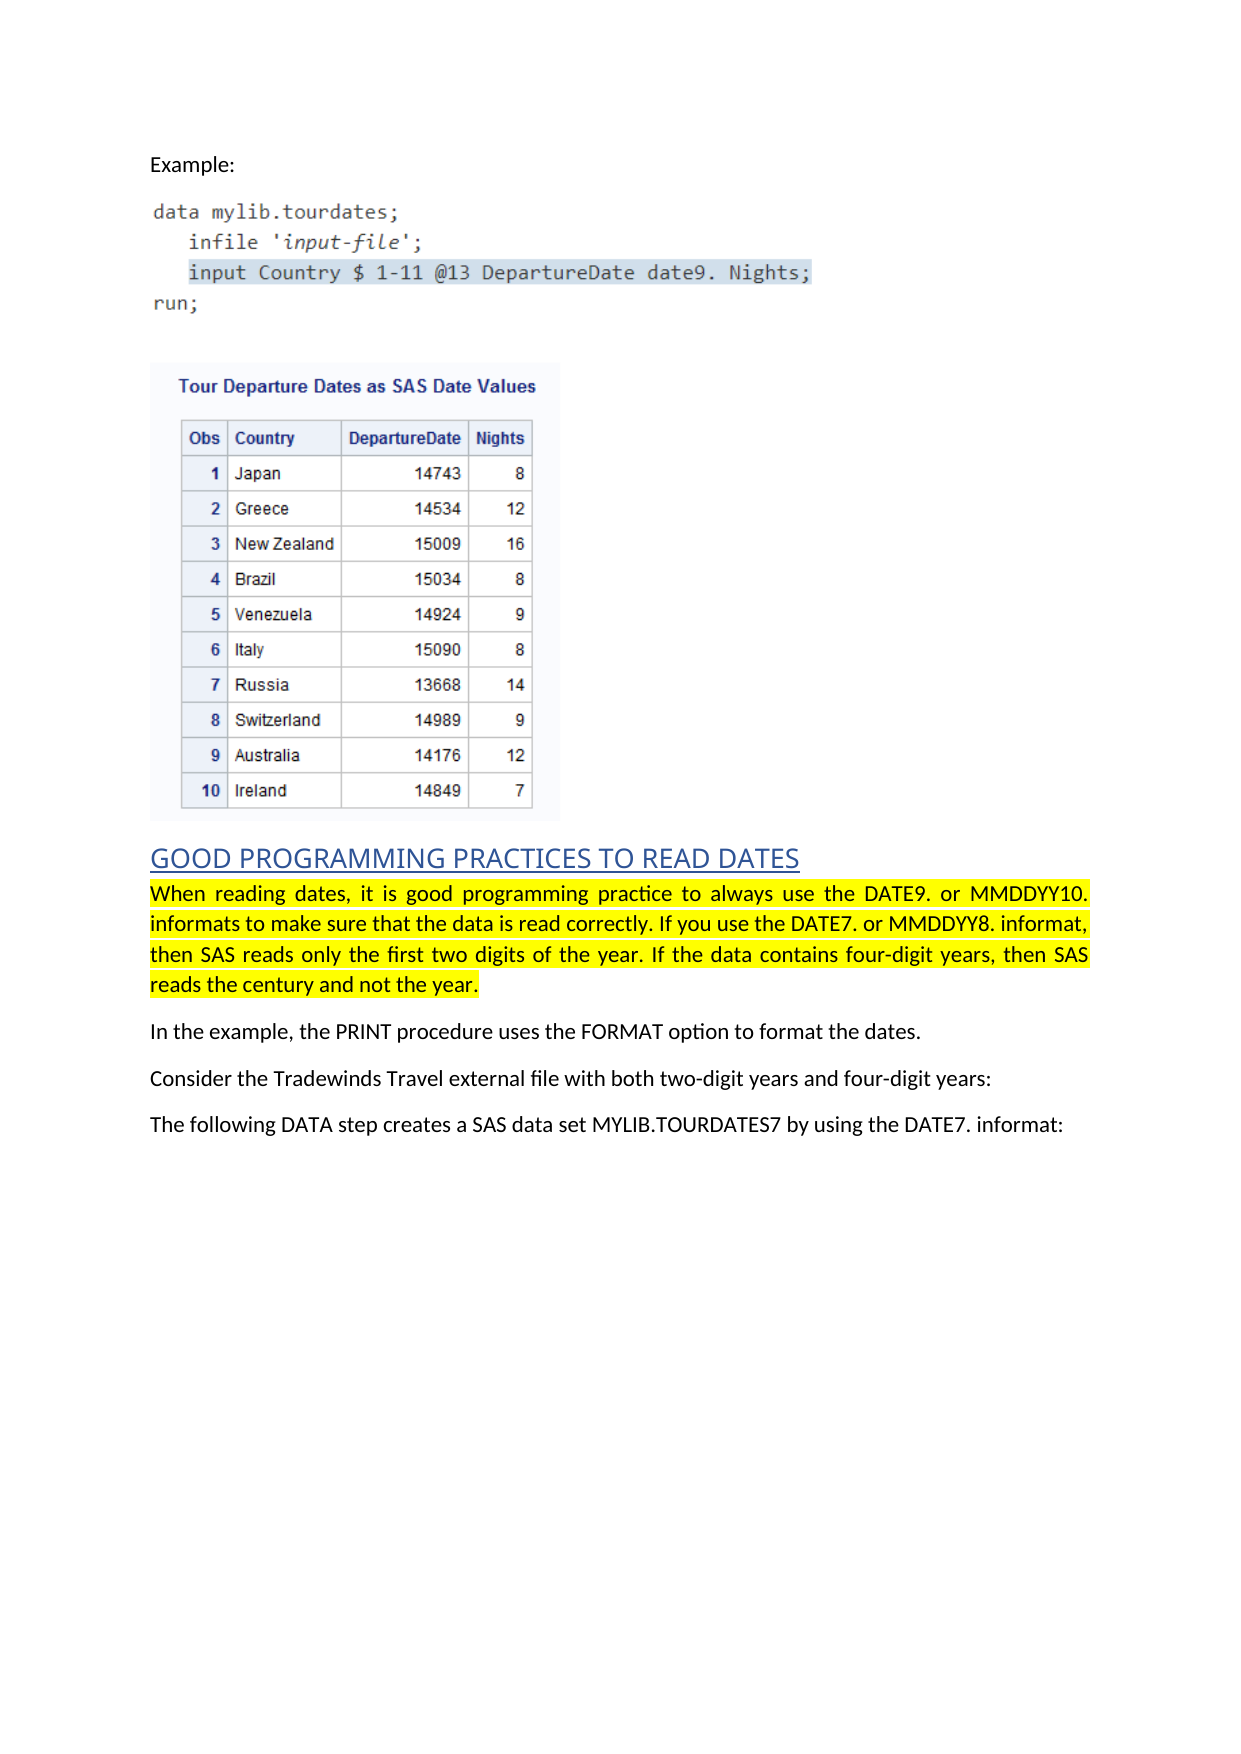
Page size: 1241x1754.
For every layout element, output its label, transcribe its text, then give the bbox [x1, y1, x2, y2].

text In the example, the PRINT procedure uses the FORMAT option to format the dates. [150, 1017, 1090, 1045]
text The following DATA step creates a SAS data set MYLIB.TOURDATES7 by using the DATE7. informat: [150, 1111, 1090, 1139]
text When reading dates, it is good programming practice to always use the DATE9. or MMDDYY10. informats to make sure that the data is read correctly. If you use the DATE7. or MMDDYY8. informat, then SAS reads only the first two digits of the year. If the data contains four-digit years, then SAS reads the century and not the year. [150, 968, 1090, 998]
text Example: [150, 150, 1090, 178]
picture [150, 196, 817, 330]
subtitle GOOD PROGRAMMING PRACTICES TO READ DATES [150, 839, 1090, 876]
picture [150, 348, 575, 821]
text Consider the Tradewinds Travel external file with both two-digit years and four-digit years: [150, 1064, 1090, 1092]
